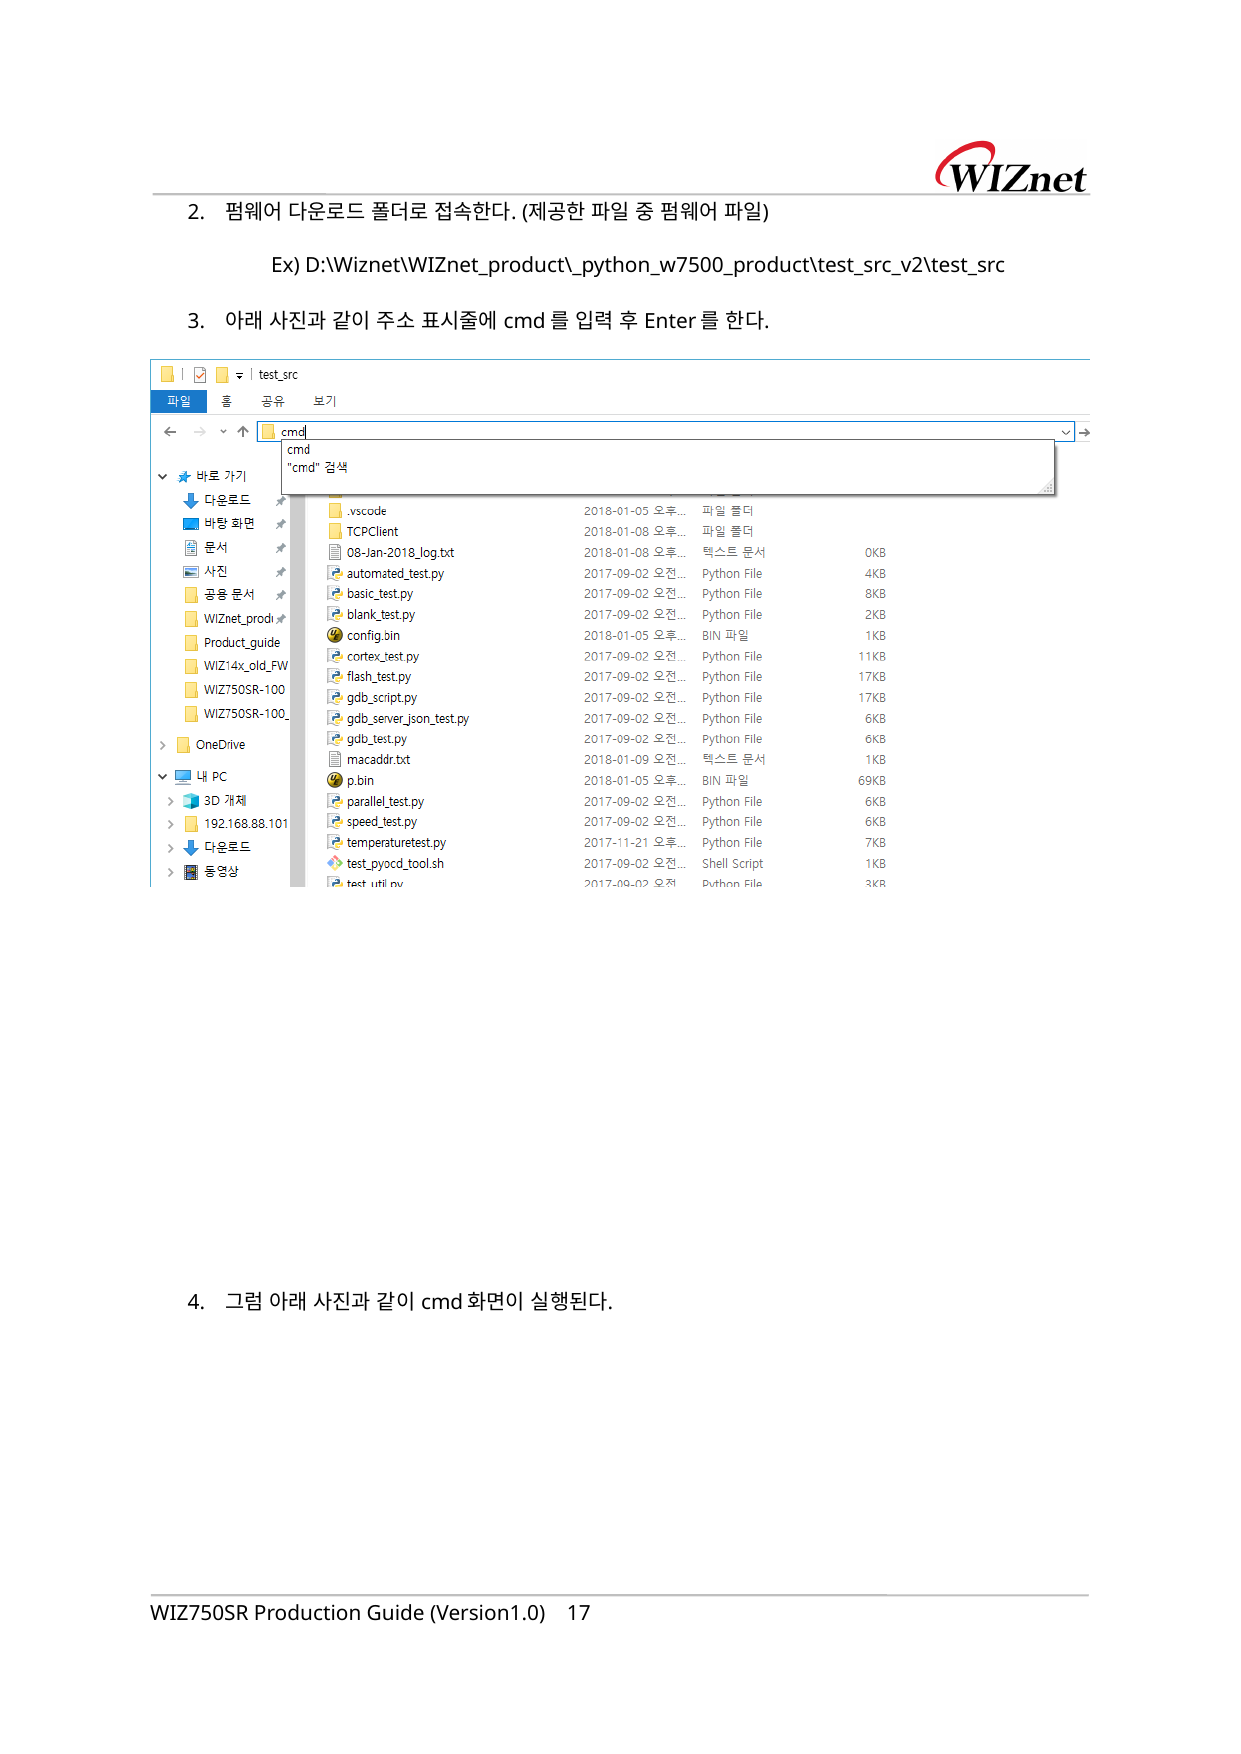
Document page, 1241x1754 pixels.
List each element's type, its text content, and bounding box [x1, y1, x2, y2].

picture [933, 139, 1087, 193]
list 그럼 아래 사진과 같이 cmd화면이 실행된다. [187, 1285, 1090, 1316]
list 펌웨어 다운로드 폴더로 접속한다. (제공한 파일 중 펌웨어 파일) [187, 195, 1090, 225]
picture [150, 359, 1090, 887]
list 아래 사진과 같이 주소 표시줄에 cmd를 입력 후 Enter를 한다. [187, 304, 1090, 334]
list Ex) D:\Wiznet\WIZnet_product\_python_w7500_product\test_src_v2\test_src [271, 251, 1090, 279]
